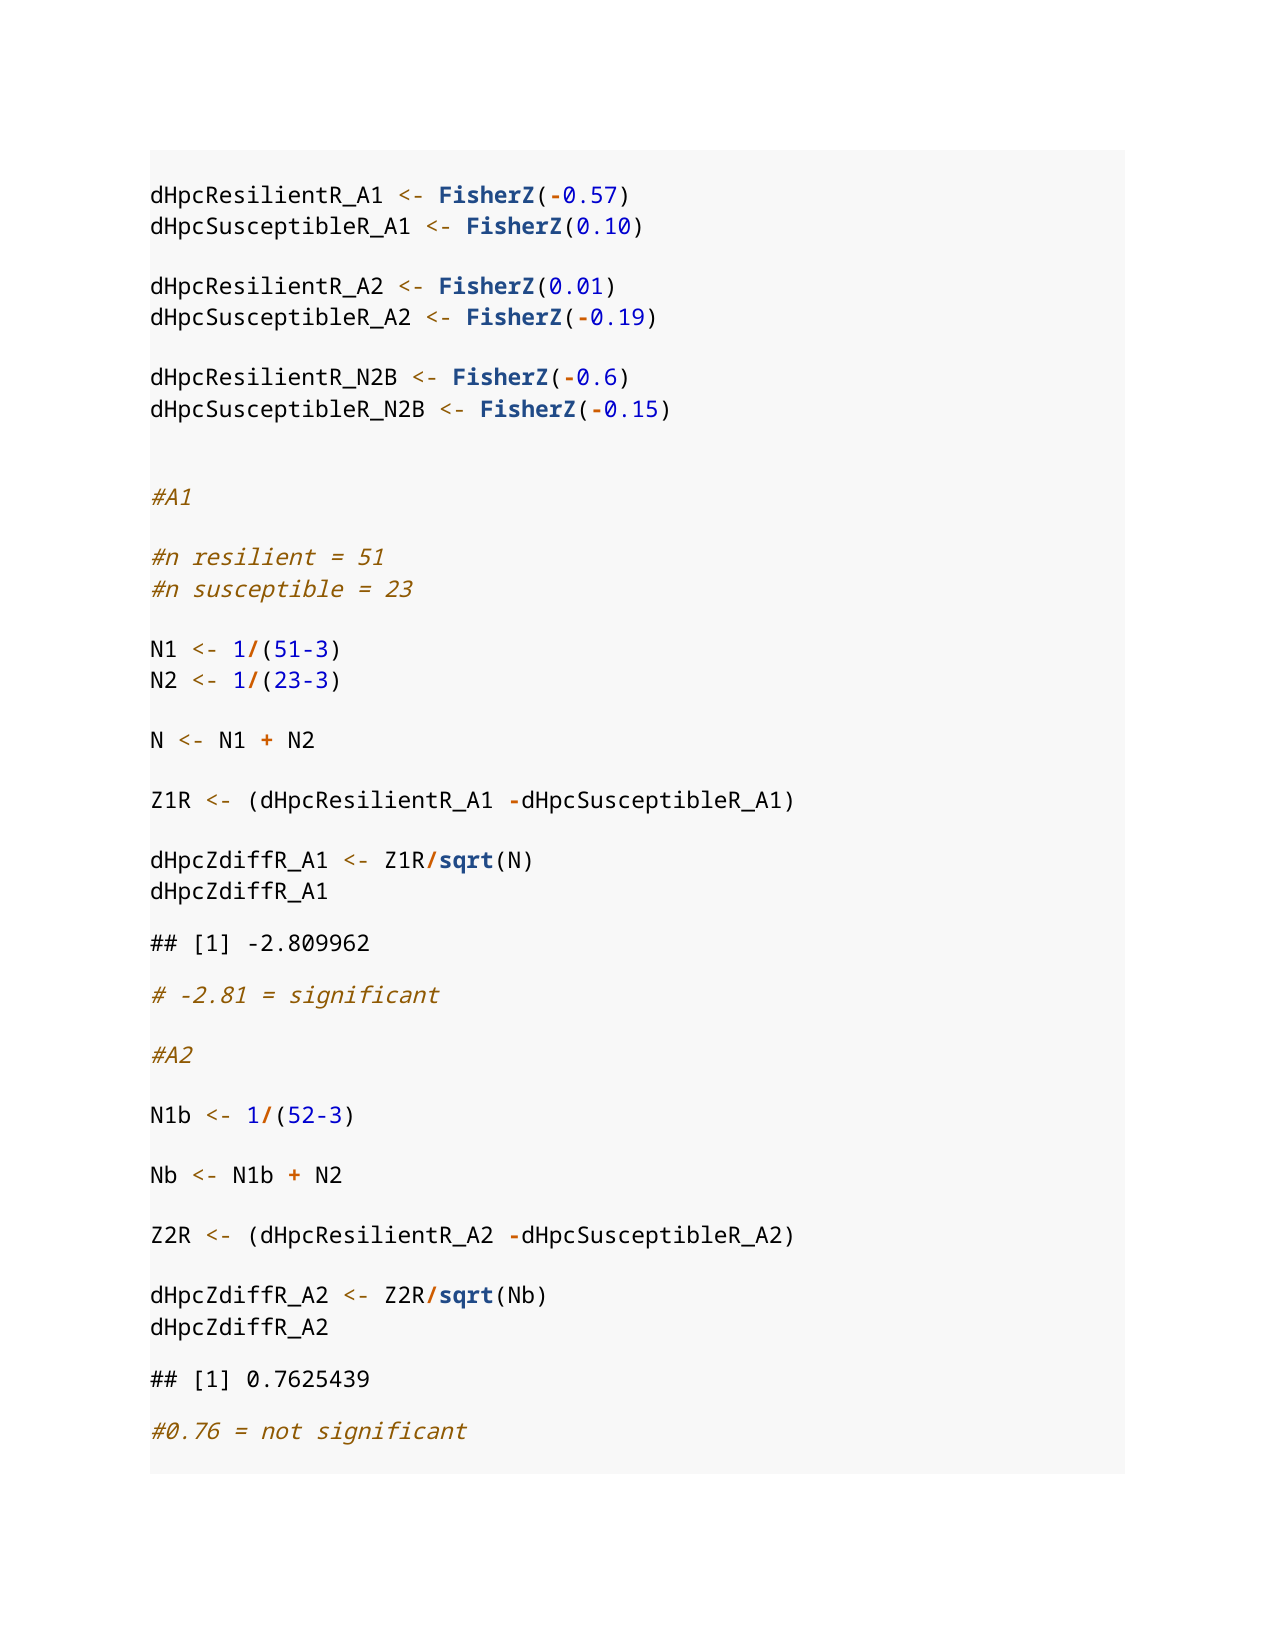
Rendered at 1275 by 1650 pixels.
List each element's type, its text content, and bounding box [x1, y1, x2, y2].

text # -2.81 = significant #A2 N1b <- 1/(52-3) Nb <- N1b + N2 Z2R <- (dHpcResilientR_A2 -dHpcSusceptibleR_A2) dHpcZdiffR_A2 <- Z2R/sqrt(Nb) dHpcZdiffR_A2 [150, 979, 1125, 1342]
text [150, 150, 1125, 906]
text ## [1] -2.809962 [150, 927, 1125, 958]
text ## [1] 0.7625439 [150, 1362, 1125, 1394]
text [150, 1414, 1125, 1474]
